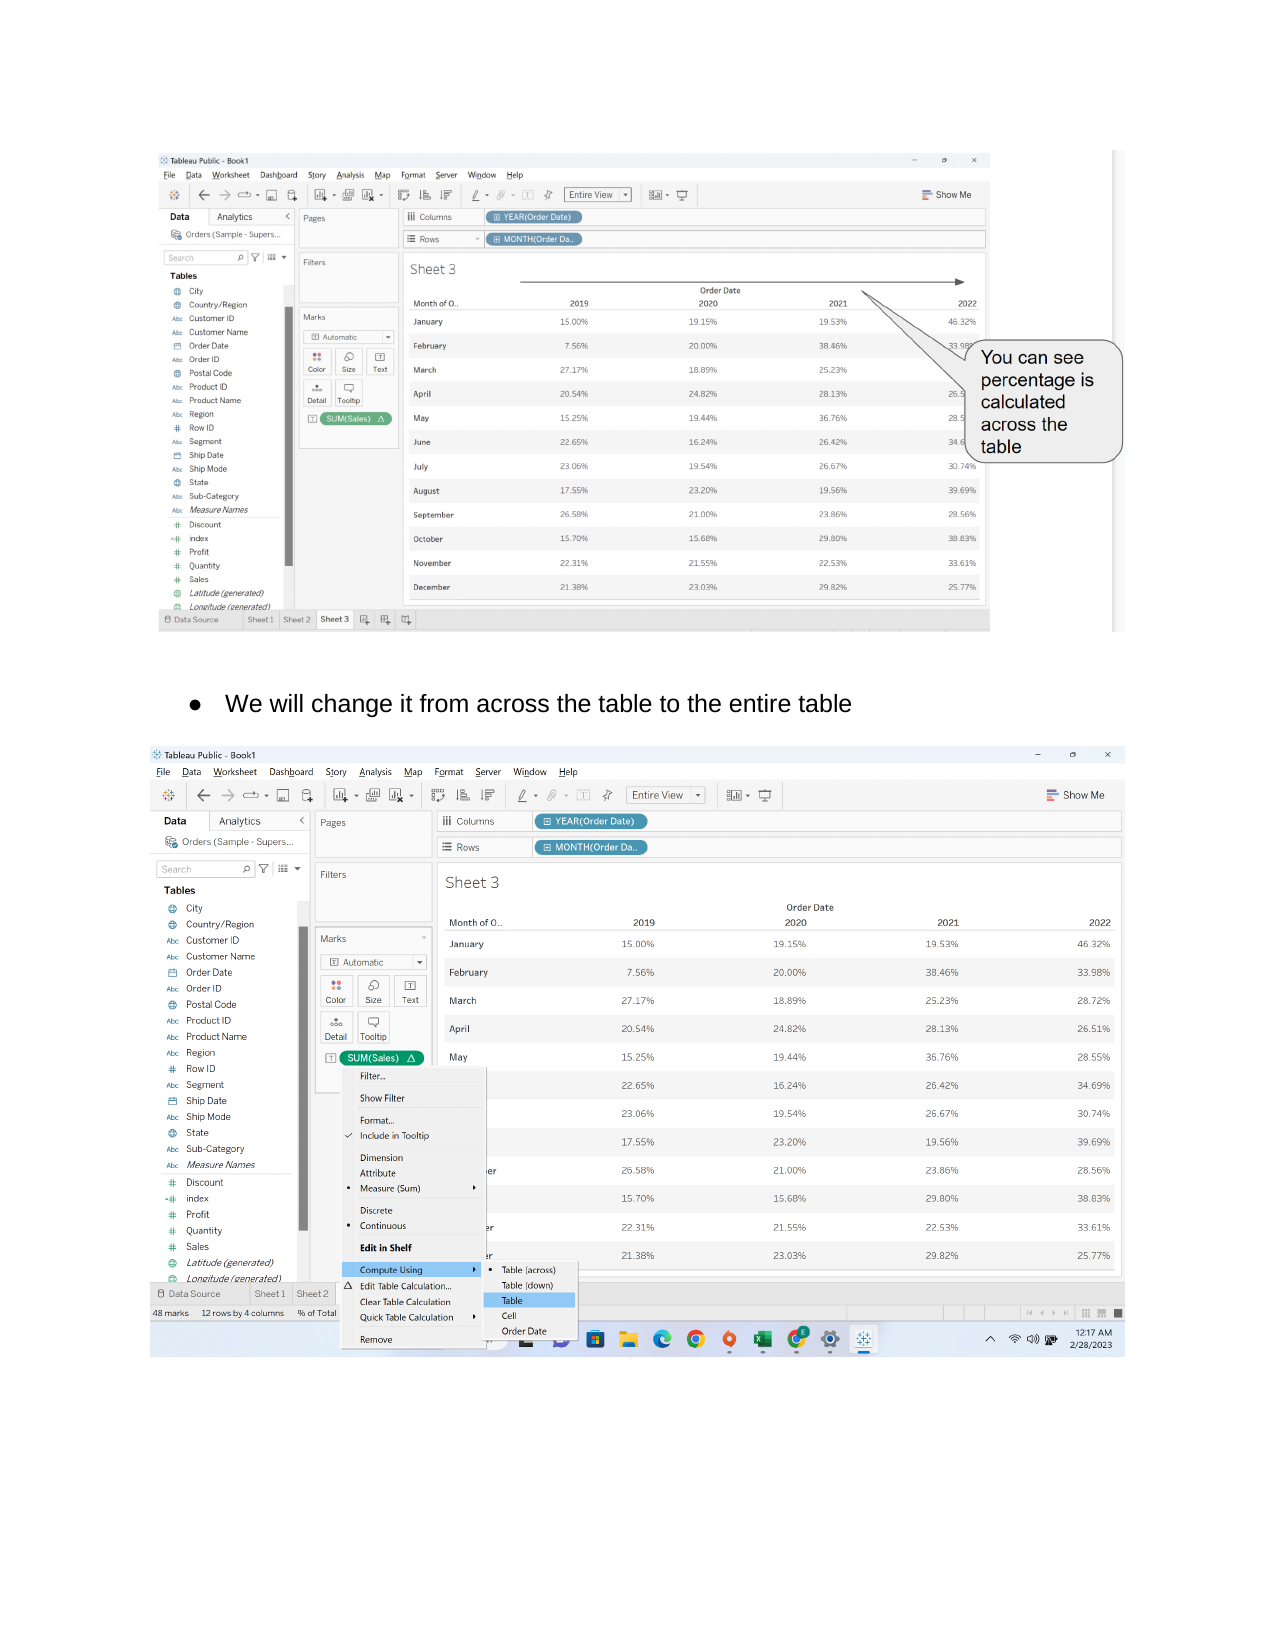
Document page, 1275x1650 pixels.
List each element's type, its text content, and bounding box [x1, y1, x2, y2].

picture [150, 746, 1125, 1357]
picture [150, 150, 1125, 632]
list We will change it from across the table to the entire table [187, 689, 1125, 717]
